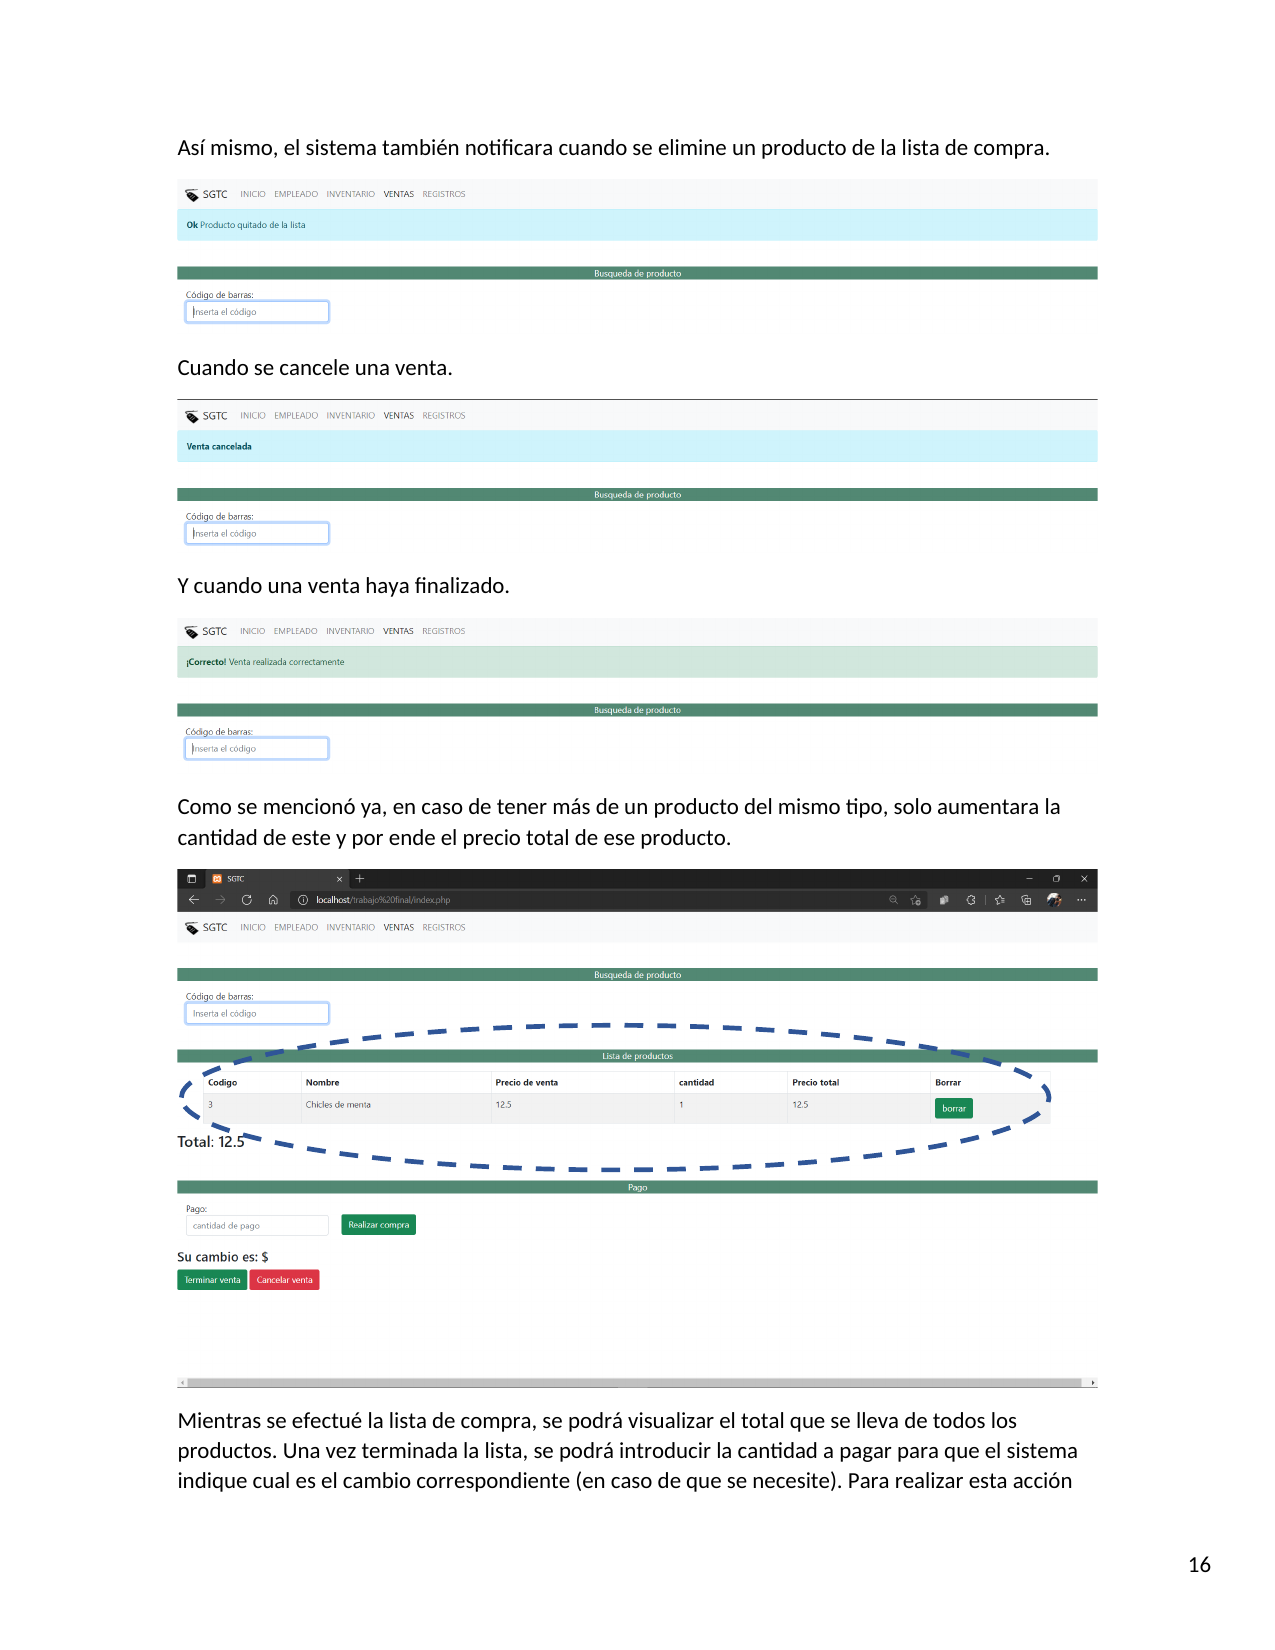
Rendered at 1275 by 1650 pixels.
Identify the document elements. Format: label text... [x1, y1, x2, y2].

picture [177, 399, 1098, 553]
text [177, 1406, 1098, 1494]
text Cuando se cancele una venta. [177, 353, 1098, 381]
picture [177, 179, 1098, 334]
text Y cuando una venta haya finalizado. [177, 571, 1098, 599]
text Así mismo, el sistema también notificara cuando se elimine un producto de la lista de compra. [177, 133, 1098, 161]
picture [177, 618, 1098, 774]
picture [177, 869, 1098, 1388]
text Como se mencionó ya, en caso de tener más de un producto del mismo tipo, solo aumentara la cantidad de este y por ende el precio total de ese producto. [177, 792, 1098, 851]
